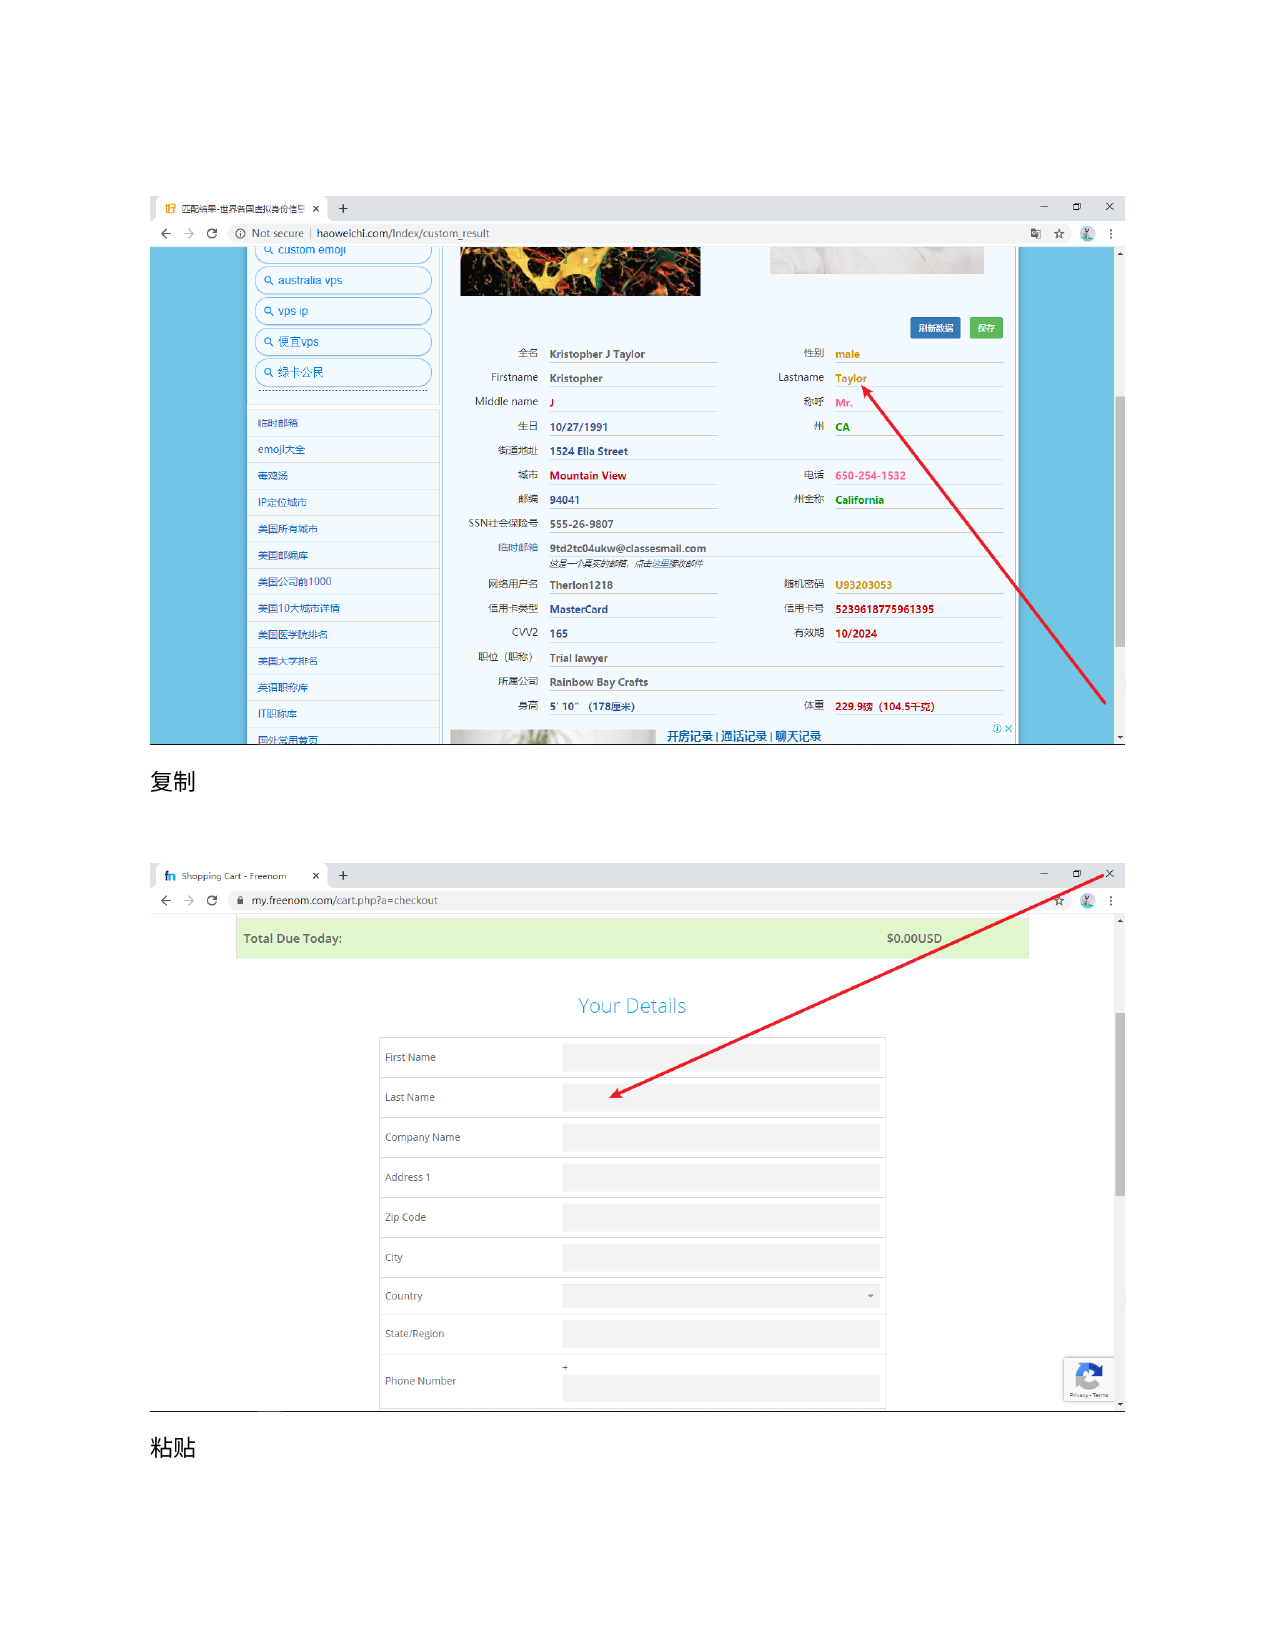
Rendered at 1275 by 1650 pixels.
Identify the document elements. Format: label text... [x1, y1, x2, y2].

picture [150, 196, 1125, 745]
text 粘贴 [150, 1430, 1125, 1463]
picture [150, 863, 1125, 1412]
text 复制 [150, 764, 1125, 797]
